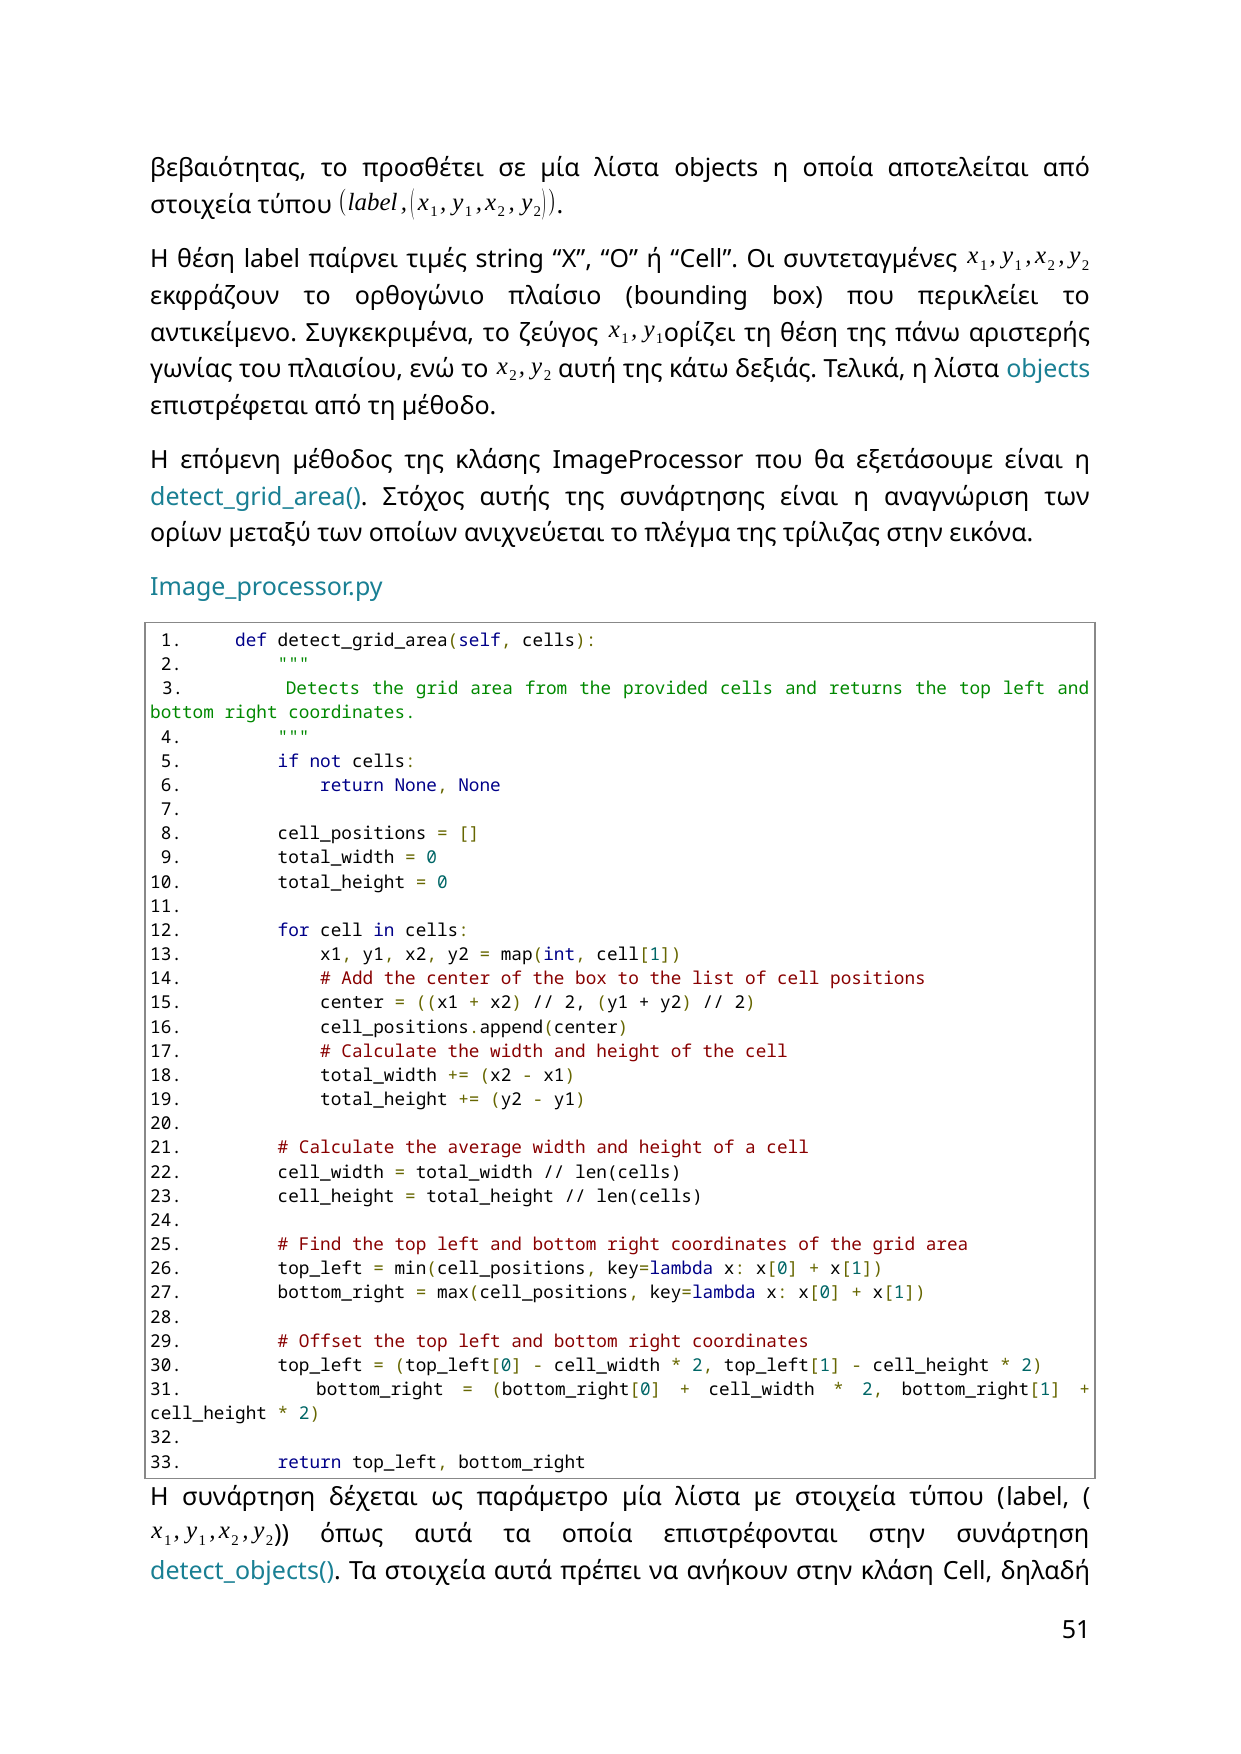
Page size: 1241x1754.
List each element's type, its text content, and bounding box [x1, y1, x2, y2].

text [150, 1479, 1090, 1587]
text 3. Detects the grid area from the provided cells and returns the top left and bottom right coordinates. [150, 676, 1090, 724]
text 16. cell_positions.append(center) [150, 1014, 1090, 1038]
text 29. # Offset the top left and bottom right coordinates [150, 1328, 1090, 1352]
text H θέση label παίρνει τιμές string “X”, “O” ή “Cell”. Οι συντεταγμένες εκφράζουν το ορθογώνιο πλαίσιο (bounding box) που περικλείει το αντικείμενο. Συγκεκριμένα, το ζεύγος ορίζει τη θέση της πάνω αριστερής γωνίας του πλαισίου, ενώ το αυτή της κάτω δεξιάς. Τελικά, η λίστα objects επιστρέφεται από τη μέθοδο. [150, 241, 1090, 422]
text 13. x1, y1, x2, y2 = map(int, cell[1]) [150, 942, 1090, 966]
text 2. """ [150, 652, 1090, 676]
text 15. center = ((x1 + x2) // 2, (y1 + y2) // 2) [150, 990, 1090, 1014]
text 7. [150, 797, 1090, 821]
text 14. # Add the center of the box to the list of cell positions [150, 966, 1090, 990]
text 18. total_width += (x2 - x1) [150, 1062, 1090, 1087]
text 12. for cell in cells: [150, 917, 1090, 942]
text 6. return None, None [150, 772, 1090, 797]
text Η επόμενη μέθοδος της κλάσης ImageProcessor που θα εξετάσουμε είναι η detect_grid_area(). Στόχος αυτής της συνάρτησης είναι η αναγνώριση των ορίων μεταξύ των οποίων ανιχνεύεται το πλέγμα της τρίλιζας στην εικόνα. [150, 441, 1090, 549]
text 8. cell_positions = [] [150, 821, 1090, 845]
text 1. def detect_grid_area(self, cells): [146, 623, 1094, 652]
text 20. [150, 1111, 1090, 1135]
text 25. # Find the top left and bottom right coordinates of the grid area [150, 1232, 1090, 1256]
text 21. # Calculate the average width and height of a cell [150, 1135, 1090, 1159]
text 33. return top_left, bottom_right [146, 1443, 1094, 1478]
text 28. [150, 1304, 1090, 1328]
text 31. bottom_right = (bottom_right[0] + cell_width * 2, bottom_right[1] + cell_height * 2) [150, 1377, 1090, 1425]
text 24. [150, 1207, 1090, 1232]
text 4. """ [150, 724, 1090, 748]
text 30. top_left = (top_left[0] - cell_width * 2, top_left[1] - cell_height * 2) [150, 1352, 1090, 1377]
text 17. # Calculate the width and height of the cell [150, 1038, 1090, 1062]
text 26. top_left = min(cell_positions, key=lambda x: x[0] + x[1]) [150, 1256, 1090, 1280]
text 32. [150, 1425, 1090, 1443]
text 10. total_height = 0 [150, 869, 1090, 893]
text Image_processor.py [150, 568, 1090, 602]
text 5. if not cells: [150, 748, 1090, 772]
text 19. total_height += (y2 - y1) [150, 1087, 1090, 1111]
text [150, 150, 1090, 221]
text 9. total_width = 0 [150, 845, 1090, 869]
text 11. [150, 893, 1090, 917]
text 23. cell_height = total_height // len(cells) [150, 1183, 1090, 1207]
text 22. cell_width = total_width // len(cells) [150, 1159, 1090, 1183]
text 27. bottom_right = max(cell_positions, key=lambda x: x[0] + x[1]) [150, 1280, 1090, 1304]
